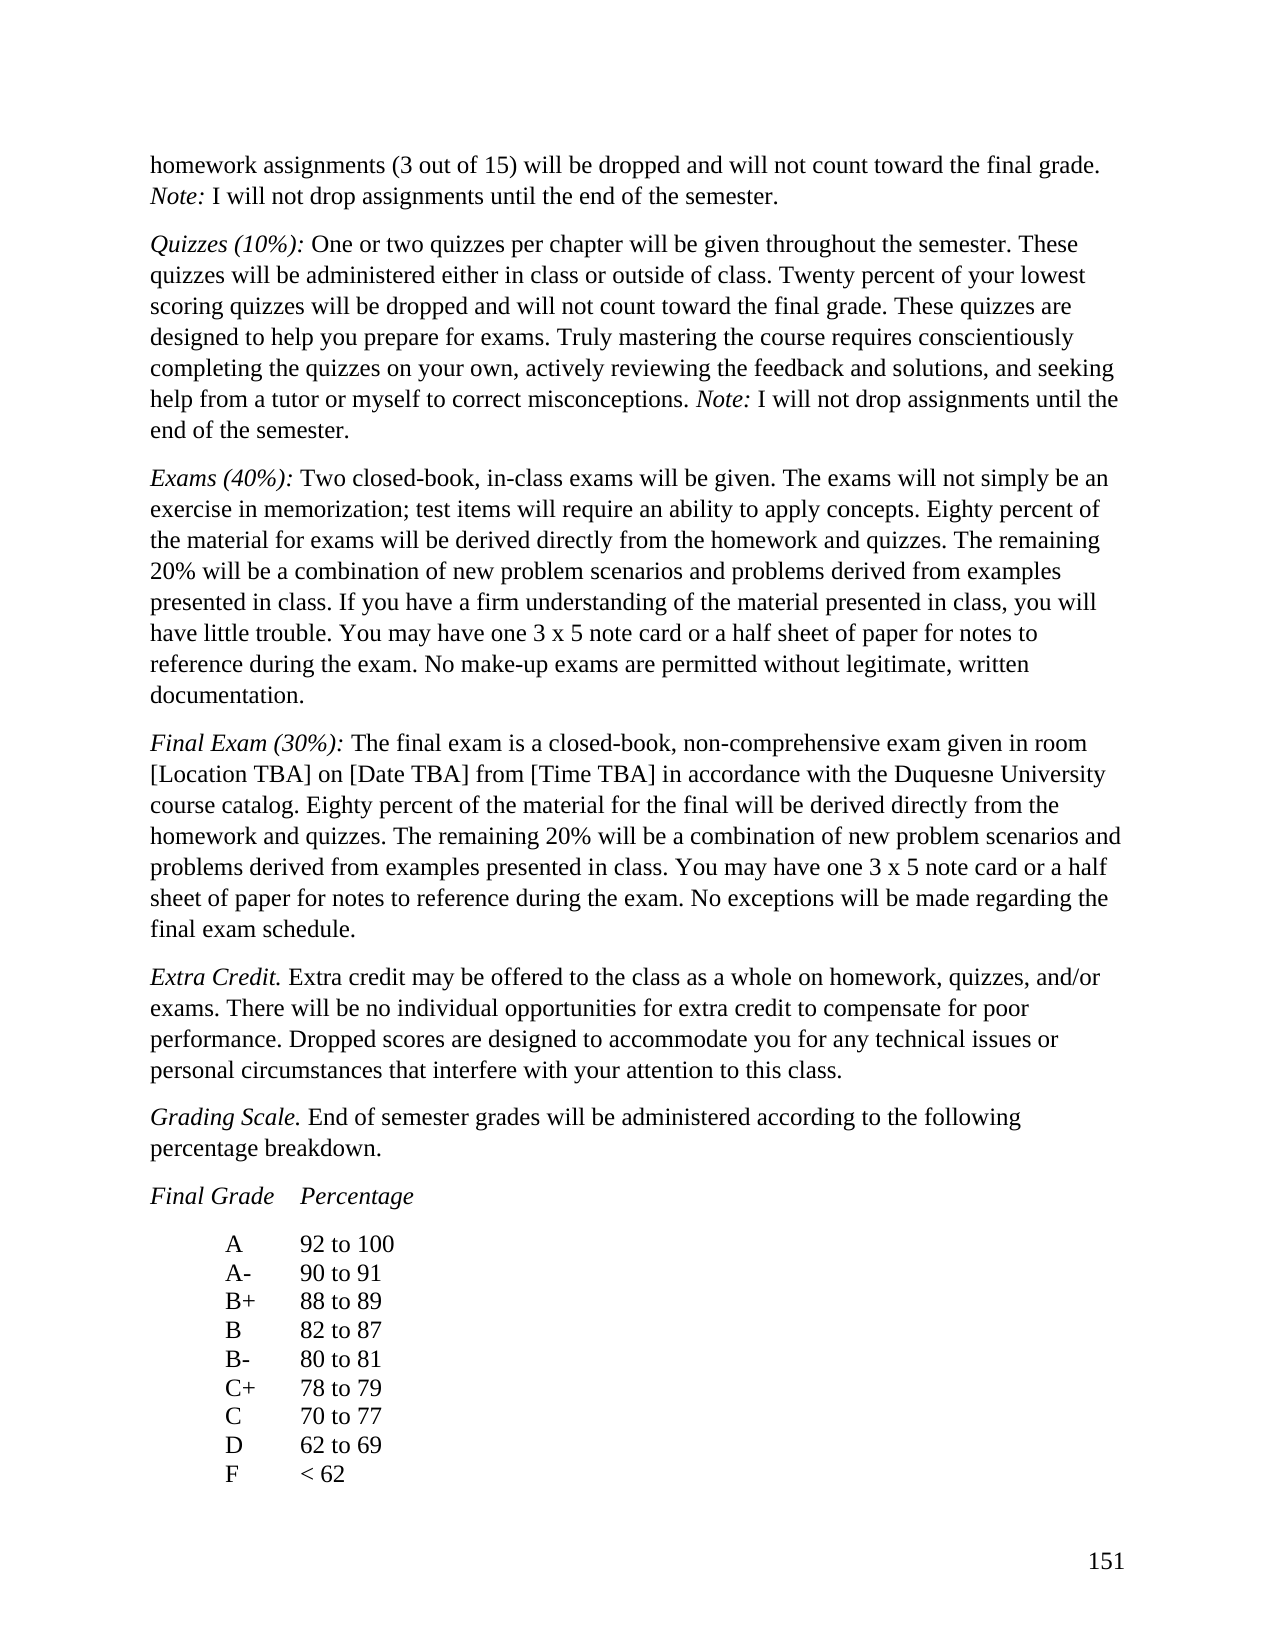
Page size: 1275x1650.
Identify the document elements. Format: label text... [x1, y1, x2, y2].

text B- 80 to 81 [150, 1344, 1125, 1373]
text B 82 to 87 [150, 1315, 1125, 1344]
text Final Exam (30%): The final exam is a closed-book, non-comprehensive exam given in room [Location TBA] on [Date TBA] from [Time TBA] in accordance with the Duquesne University course catalog. Eighty percent of the material for the final will be derived directly from the homework and quizzes. The remaining 20% will be a combination of new problem scenarios and problems derived from examples presented in class. You may have one 3 x 5 note card or a half sheet of paper for notes to reference during the exam. No exceptions will be made regarding the final exam schedule. [150, 728, 1125, 943]
text C 70 to 77 [150, 1401, 1125, 1430]
text Quizzes (10%): One or two quizzes per chapter will be given throughout the semester. These quizzes will be administered either in class or outside of class. Twenty percent of your lowest scoring quizzes will be dropped and will not count toward the final grade. These quizzes are designed to help you prepare for exams. Truly mastering the course requires conscientiously completing the quizzes on your own, actively reviewing the feedback and solutions, and seeking help from a tutor or myself to correct misconceptions. Note: I will not drop assignments until the end of the semester. [150, 229, 1125, 444]
text F < 62 [150, 1459, 1125, 1488]
text D 62 to 69 [150, 1430, 1125, 1459]
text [150, 150, 1125, 210]
text C+ 78 to 79 [150, 1373, 1125, 1401]
text B+ 88 to 89 [150, 1286, 1125, 1315]
text A 92 to 100 [150, 1229, 1125, 1258]
text Exams (40%): Two closed-book, in-class exams will be given. The exams will not simply be an exercise in memorization; test items will require an ability to apply concepts. Eighty percent of the material for exams will be derived directly from the homework and quizzes. The remaining 20% will be a combination of new problem scenarios and problems derived from examples presented in class. If you have a firm understanding of the material presented in class, you will have little trouble. You may have one 3 x 5 note card or a half sheet of paper for notes to reference during the exam. No make-up exams are permitted without legitimate, written documentation. [150, 463, 1125, 709]
text Final Grade Percentage [150, 1181, 1125, 1210]
text Grading Scale. End of semester grades will be administered according to the following percentage breakdown. [150, 1102, 1125, 1162]
text Extra Credit. Extra credit may be offered to the class as a whole on homework, quizzes, and/or exams. There will be no individual opportunities for extra credit to compensate for poor performance. Dropped scores are designed to accommodate you for any technical issues or personal circumstances that interfere with your attention to this class. [150, 962, 1125, 1083]
text A- 90 to 91 [150, 1258, 1125, 1286]
